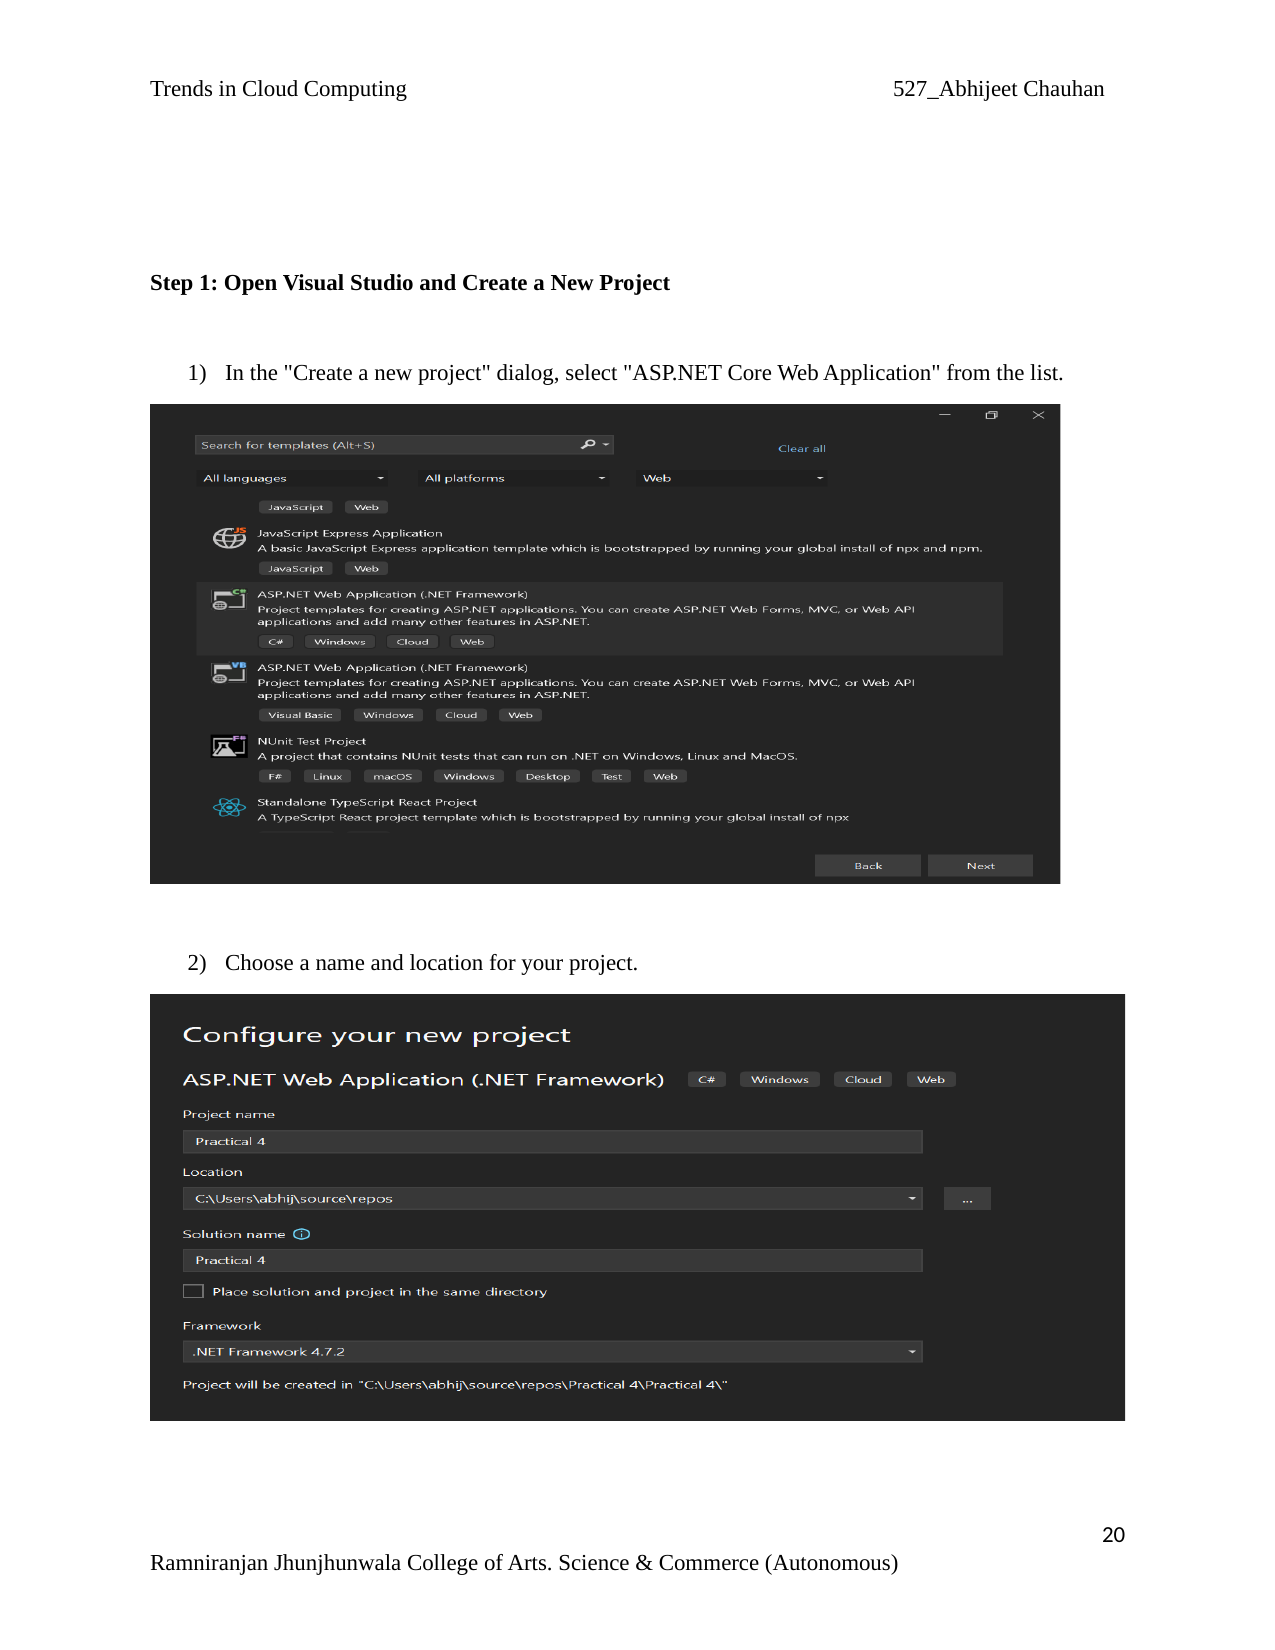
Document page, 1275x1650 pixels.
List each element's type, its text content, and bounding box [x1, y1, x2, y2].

list Choose a name and location for your project. [187, 949, 1125, 976]
text Step 1: Open Visual Studio and Create a New Project [150, 269, 1125, 295]
picture [150, 404, 1061, 884]
list In the "Create a new project" dialog, select "ASP.NET Core Web Application" from the list. [187, 359, 1125, 386]
picture [150, 994, 1125, 1421]
